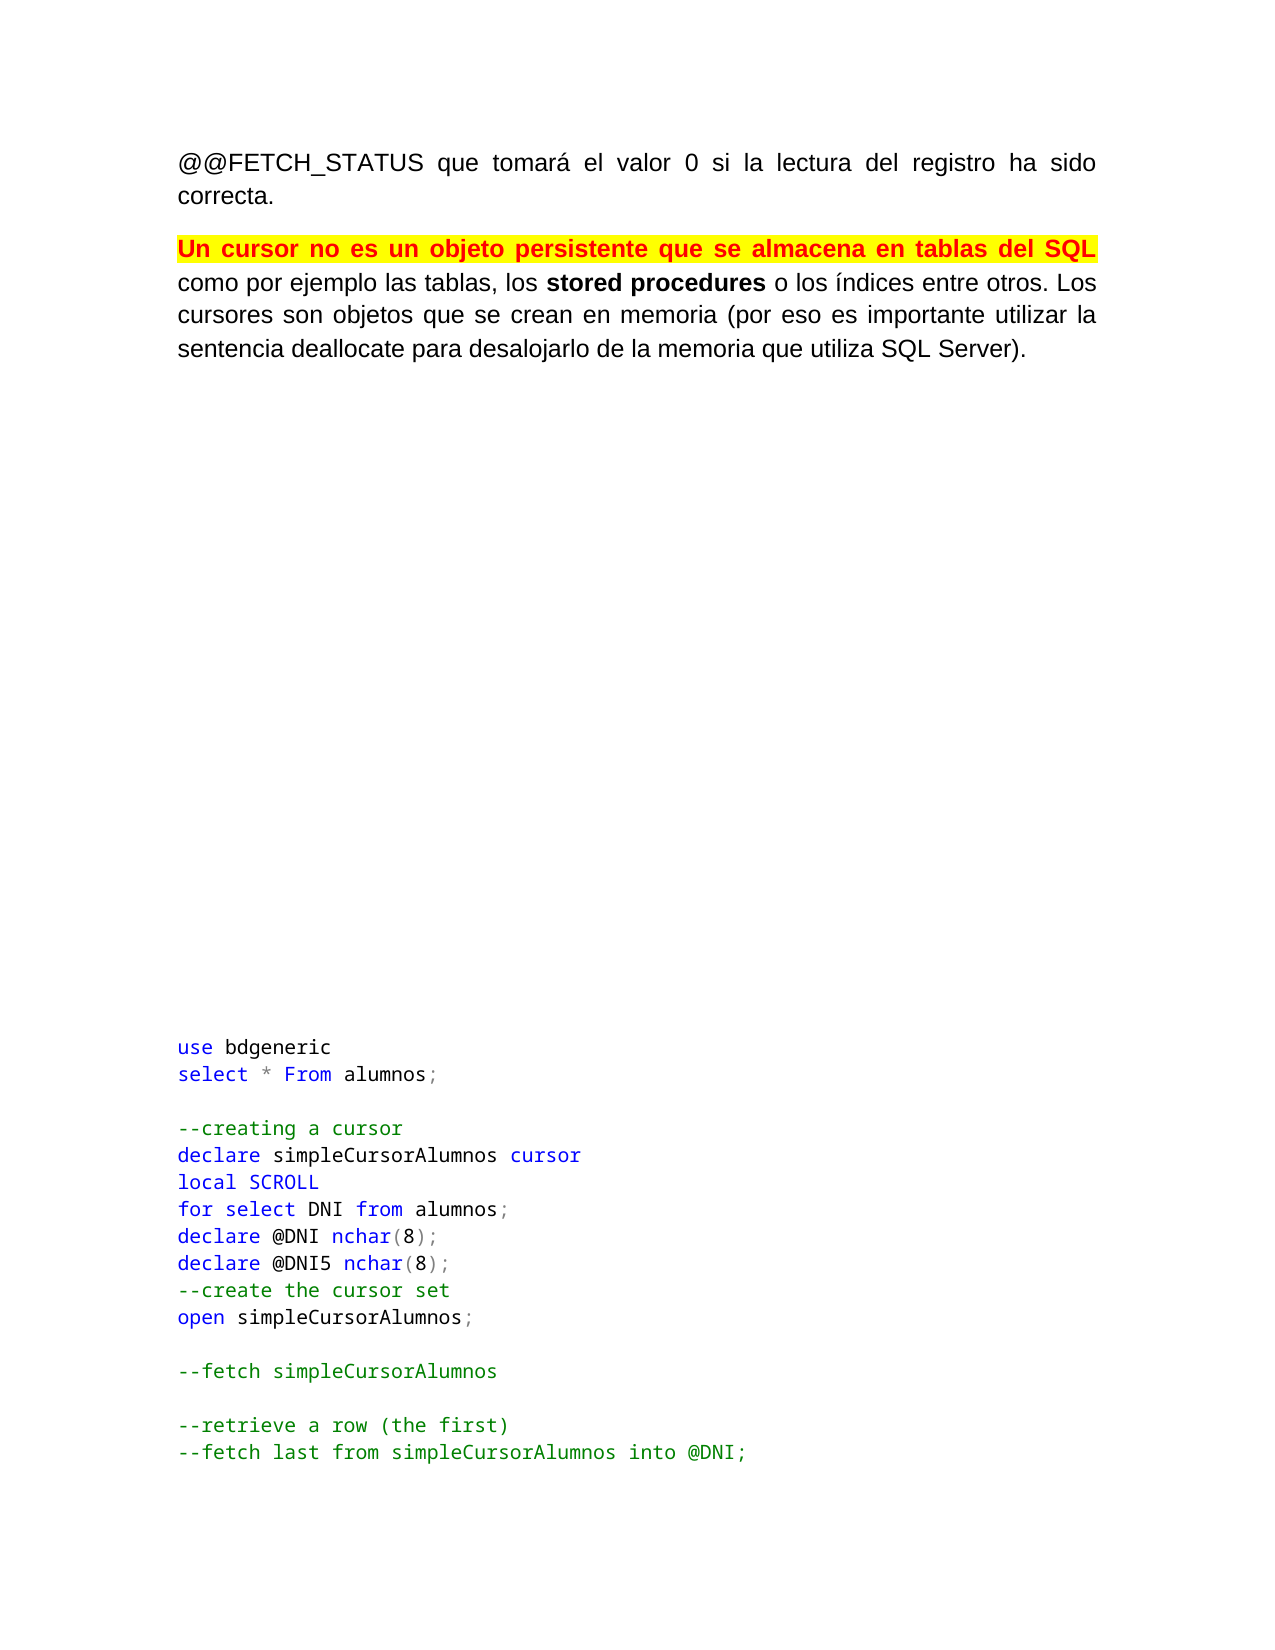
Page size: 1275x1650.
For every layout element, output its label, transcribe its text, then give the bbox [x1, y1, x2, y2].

text --fetch last from simpleCursorAlumnos into @DNI; [177, 1438, 1098, 1465]
text --creating a cursor [177, 1114, 1098, 1142]
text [177, 148, 1098, 209]
text declare @DNI5 nchar(8); [177, 1249, 1098, 1276]
text select * From alumnos; [177, 1061, 1098, 1088]
text declare @DNI nchar(8); [177, 1222, 1098, 1249]
text Un cursor no es un objeto persistente que se almacena en tablas del SQL como por ejemplo las tablas, los stored procedures o los índices entre otros. Los cursores son objetos que se crean en memoria (por eso es importante utilizar la sentencia deallocate para desalojarlo de la memoria que utiliza SQL Server). [177, 263, 1098, 362]
text open simpleCursorAlumnos; [177, 1303, 1098, 1330]
text --create the cursor set [177, 1276, 1098, 1303]
text use bdgeneric [177, 1034, 1098, 1061]
text --retrieve a row (the first) [177, 1411, 1098, 1438]
text local SCROLL [177, 1168, 1098, 1196]
text for select DNI from alumnos; [177, 1196, 1098, 1222]
text declare simpleCursorAlumnos cursor [177, 1142, 1098, 1168]
text --fetch simpleCursorAlumnos [177, 1357, 1098, 1384]
